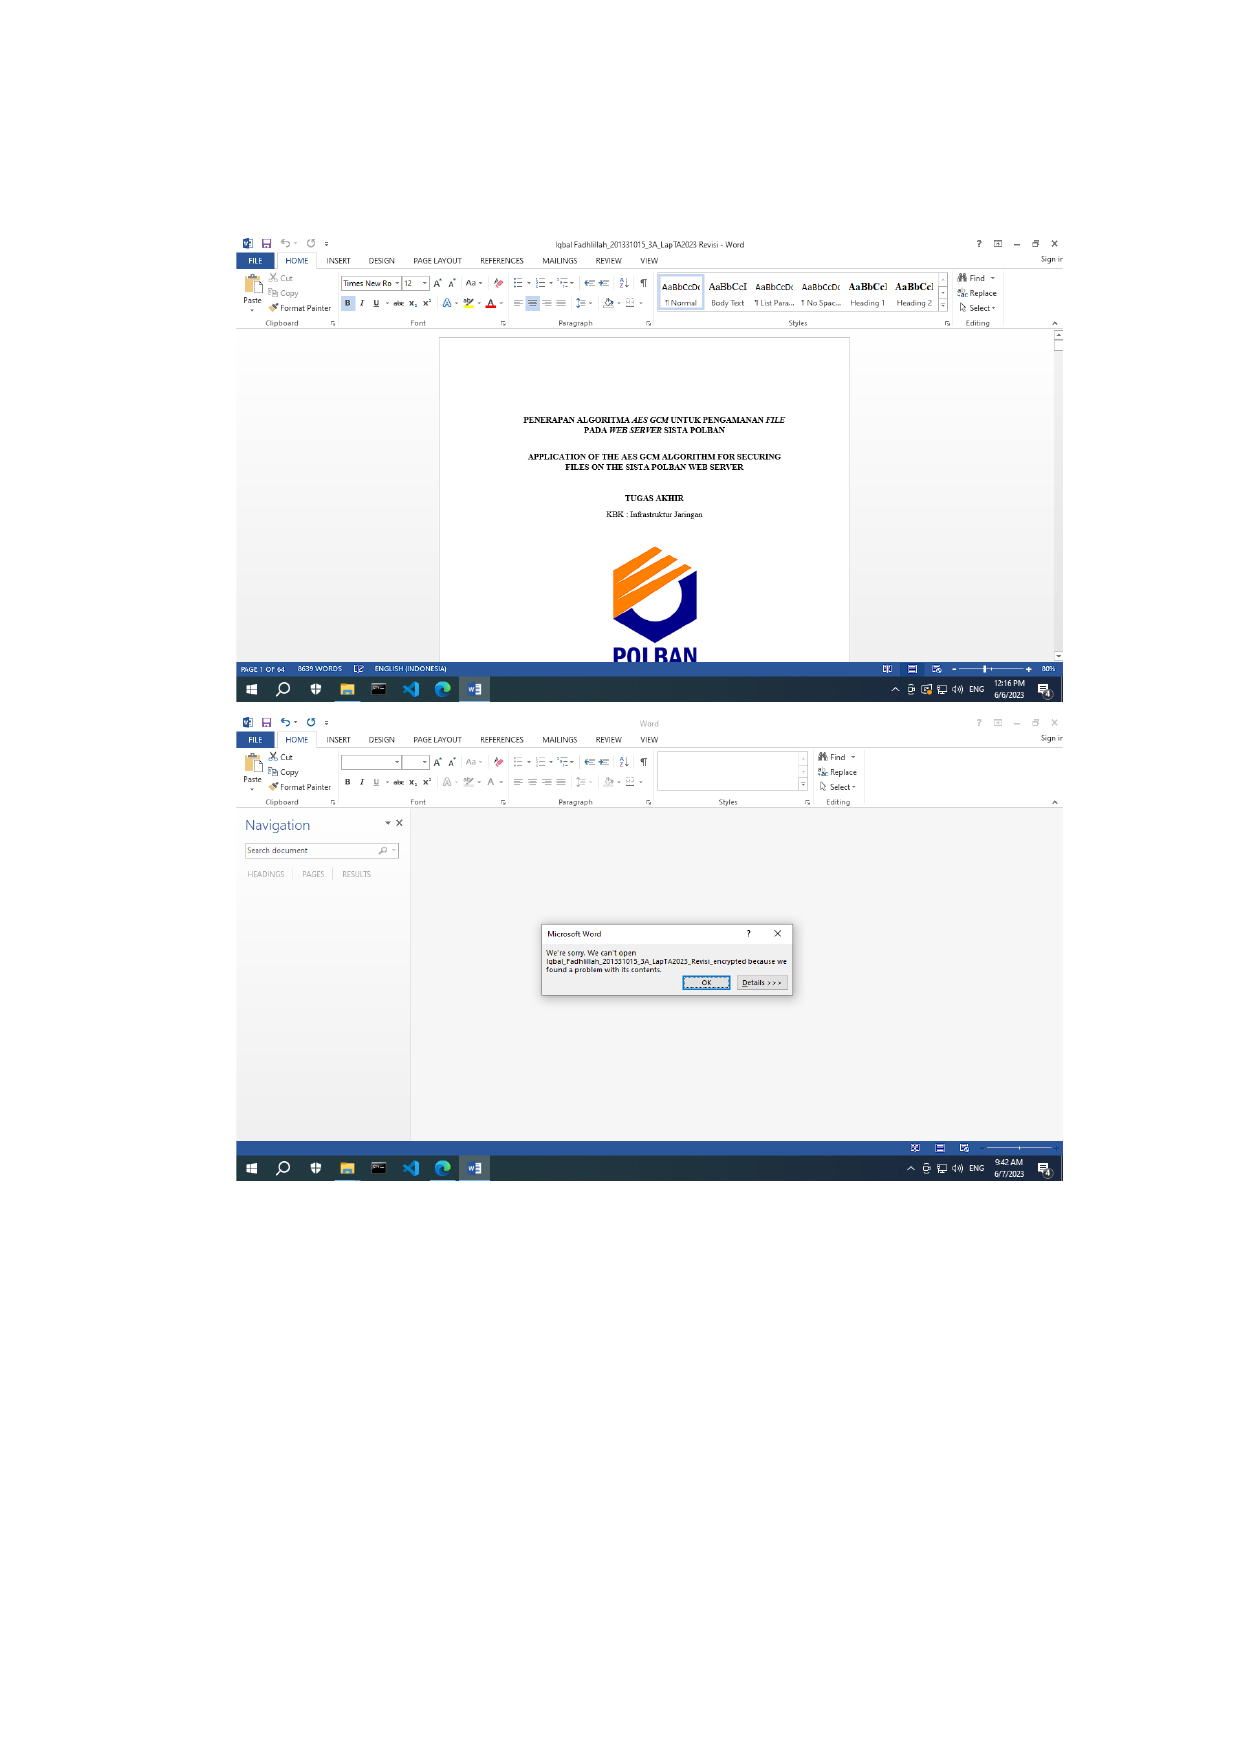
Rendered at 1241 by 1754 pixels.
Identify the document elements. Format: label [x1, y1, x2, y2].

picture [236, 715, 1063, 1181]
picture [236, 236, 1063, 702]
